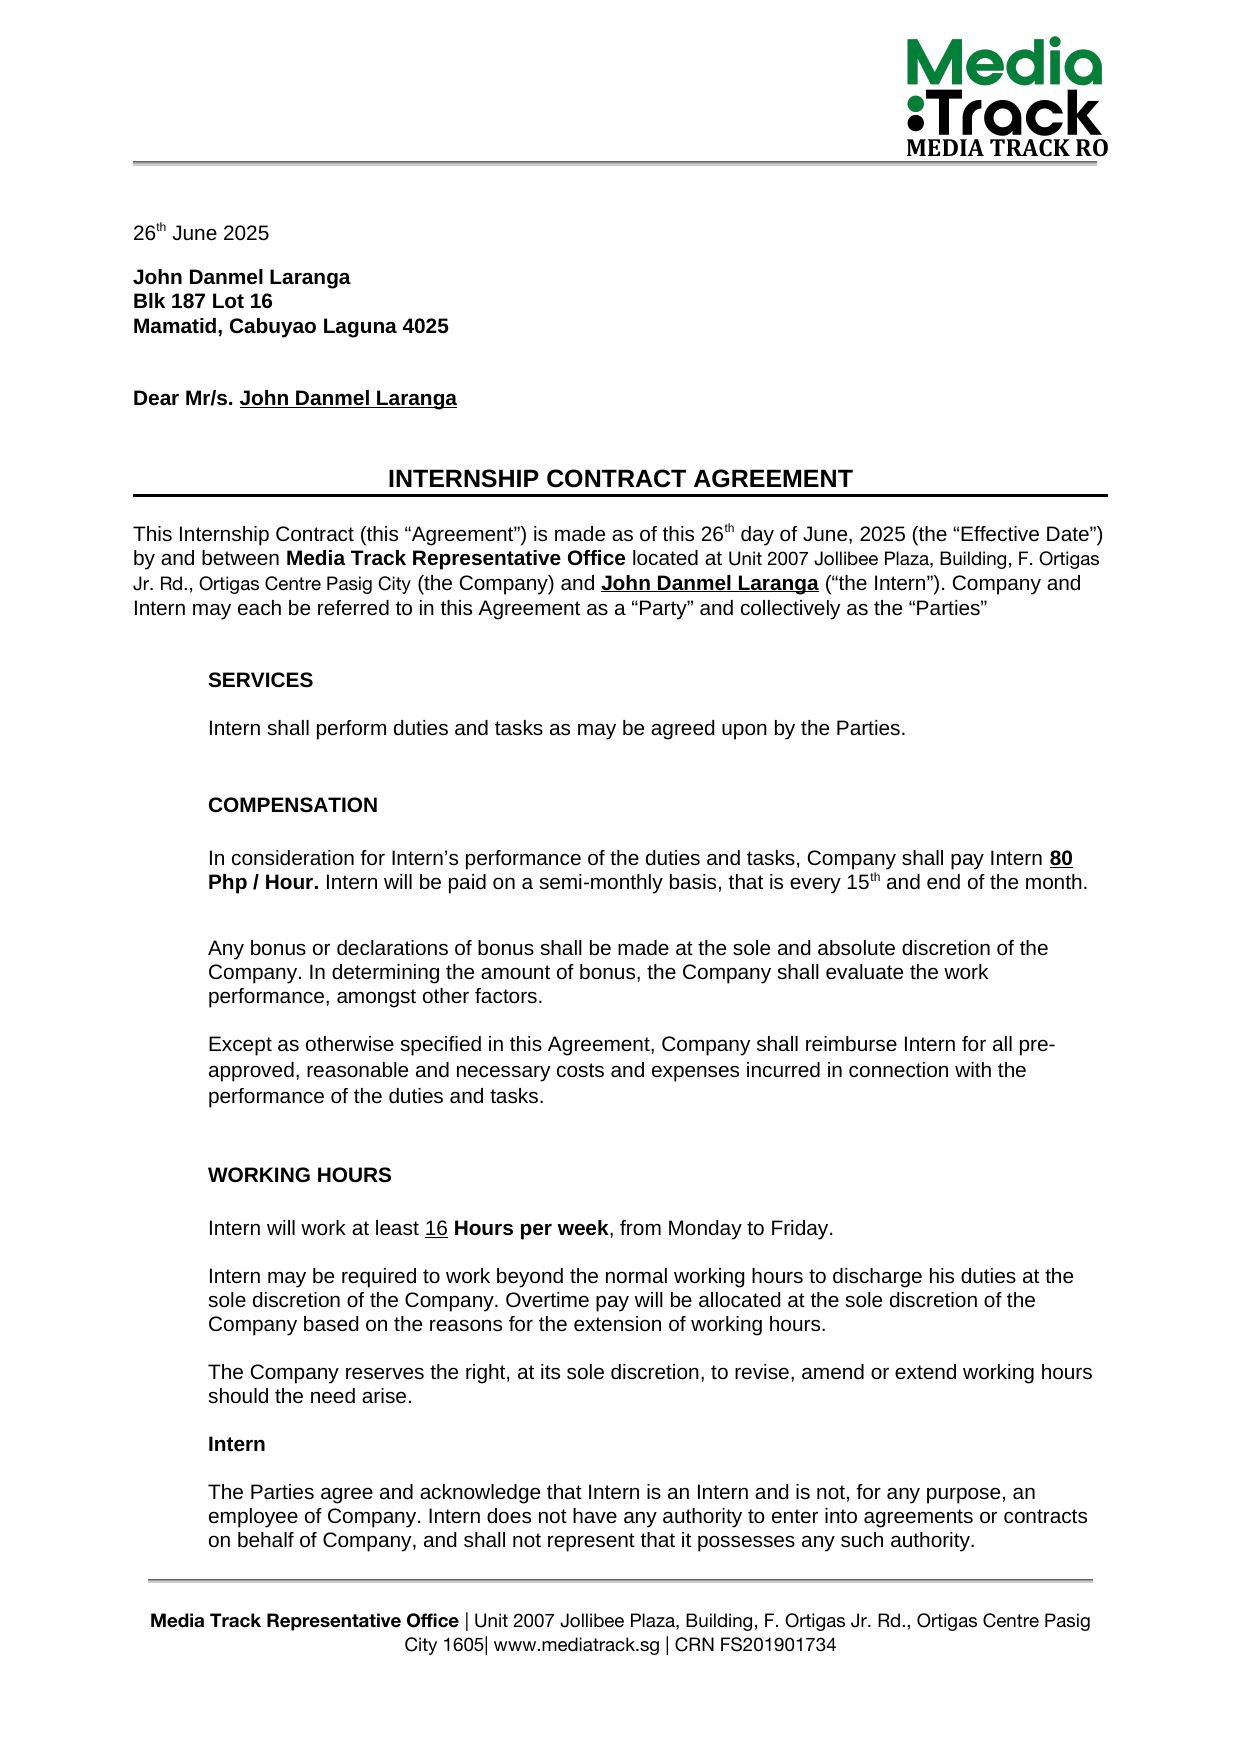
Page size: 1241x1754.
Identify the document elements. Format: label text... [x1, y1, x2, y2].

text COMPENSATION [208, 793, 1108, 846]
text 26th June 2025 [133, 220, 1108, 244]
picture [906, 35, 1104, 138]
subtitle John Danmel Laranga [133, 265, 1108, 289]
text WORKING HOURS [208, 1163, 1108, 1216]
text Intern may be required to work beyond the normal working hours to discharge his duties at the sole discretion of the Company. Overtime pay will be allocated at the sole discretion of the Company based on the reasons for the extension of working hours. [208, 1264, 1108, 1336]
text In consideration for Intern’s performance of the duties and tasks, Company shall pay Intern 80 Php / Hour. Intern will be paid on a semi-monthly basis, that is every 15th and end of the month. [208, 846, 1108, 894]
text This Internship Contract (this “Agreement”) is made as of this 26th day of June, 2025 (the “Effective Date”) by and between Media Track Representative Office located at Unit 2007 Jollibee Plaza, Building, F. Ortigas Jr. Rd., Ortigas Centre Pasig City (the Company) and John Danmel Laranga (“the Intern”). Company and Intern may each be referred to in this Agreement as a “Party” and collectively as the “Parties” [133, 497, 1108, 619]
text INTERNSHIP CONTRACT AGREEMENT [133, 463, 1108, 494]
picture [148, 1579, 1094, 1583]
text Except as otherwise specified in this Agreement, Company shall reimburse Intern for all pre-approved, reasonable and necessary costs and expenses incurred in connection with the performance of the duties and tasks. [208, 1032, 1108, 1108]
text Mamatid, Cabuyao Laguna 4025 [133, 313, 1108, 337]
text Intern [208, 1432, 1108, 1456]
text The Parties agree and acknowledge that Intern is an Intern and is not, for any purpose, an employee of Company. Intern does not have any authority to enter into agreements or contracts on behalf of Company, and shall not represent that it possesses any such authority. [208, 1479, 1108, 1551]
text The Company reserves the right, at its sole discretion, to revise, amend or extend working hours should the need arise. [208, 1360, 1108, 1408]
text Intern will work at least 16 Hours per week, from Monday to Friday. [208, 1216, 1108, 1240]
text Dear Mr/s. John Danmel Laranga [133, 386, 1108, 439]
text Intern shall perform duties and tasks as may be agreed upon by the Parties. [208, 716, 1108, 740]
text SERVICES [208, 668, 1108, 692]
text Any bonus or declarations of bonus shall be made at the sole and absolute discretion of the Company. In determining the amount of bonus, the Company shall evaluate the work performance, amongst other factors. [208, 936, 1108, 1008]
picture [132, 161, 1098, 166]
text Blk 187 Lot 16 [133, 289, 1108, 313]
